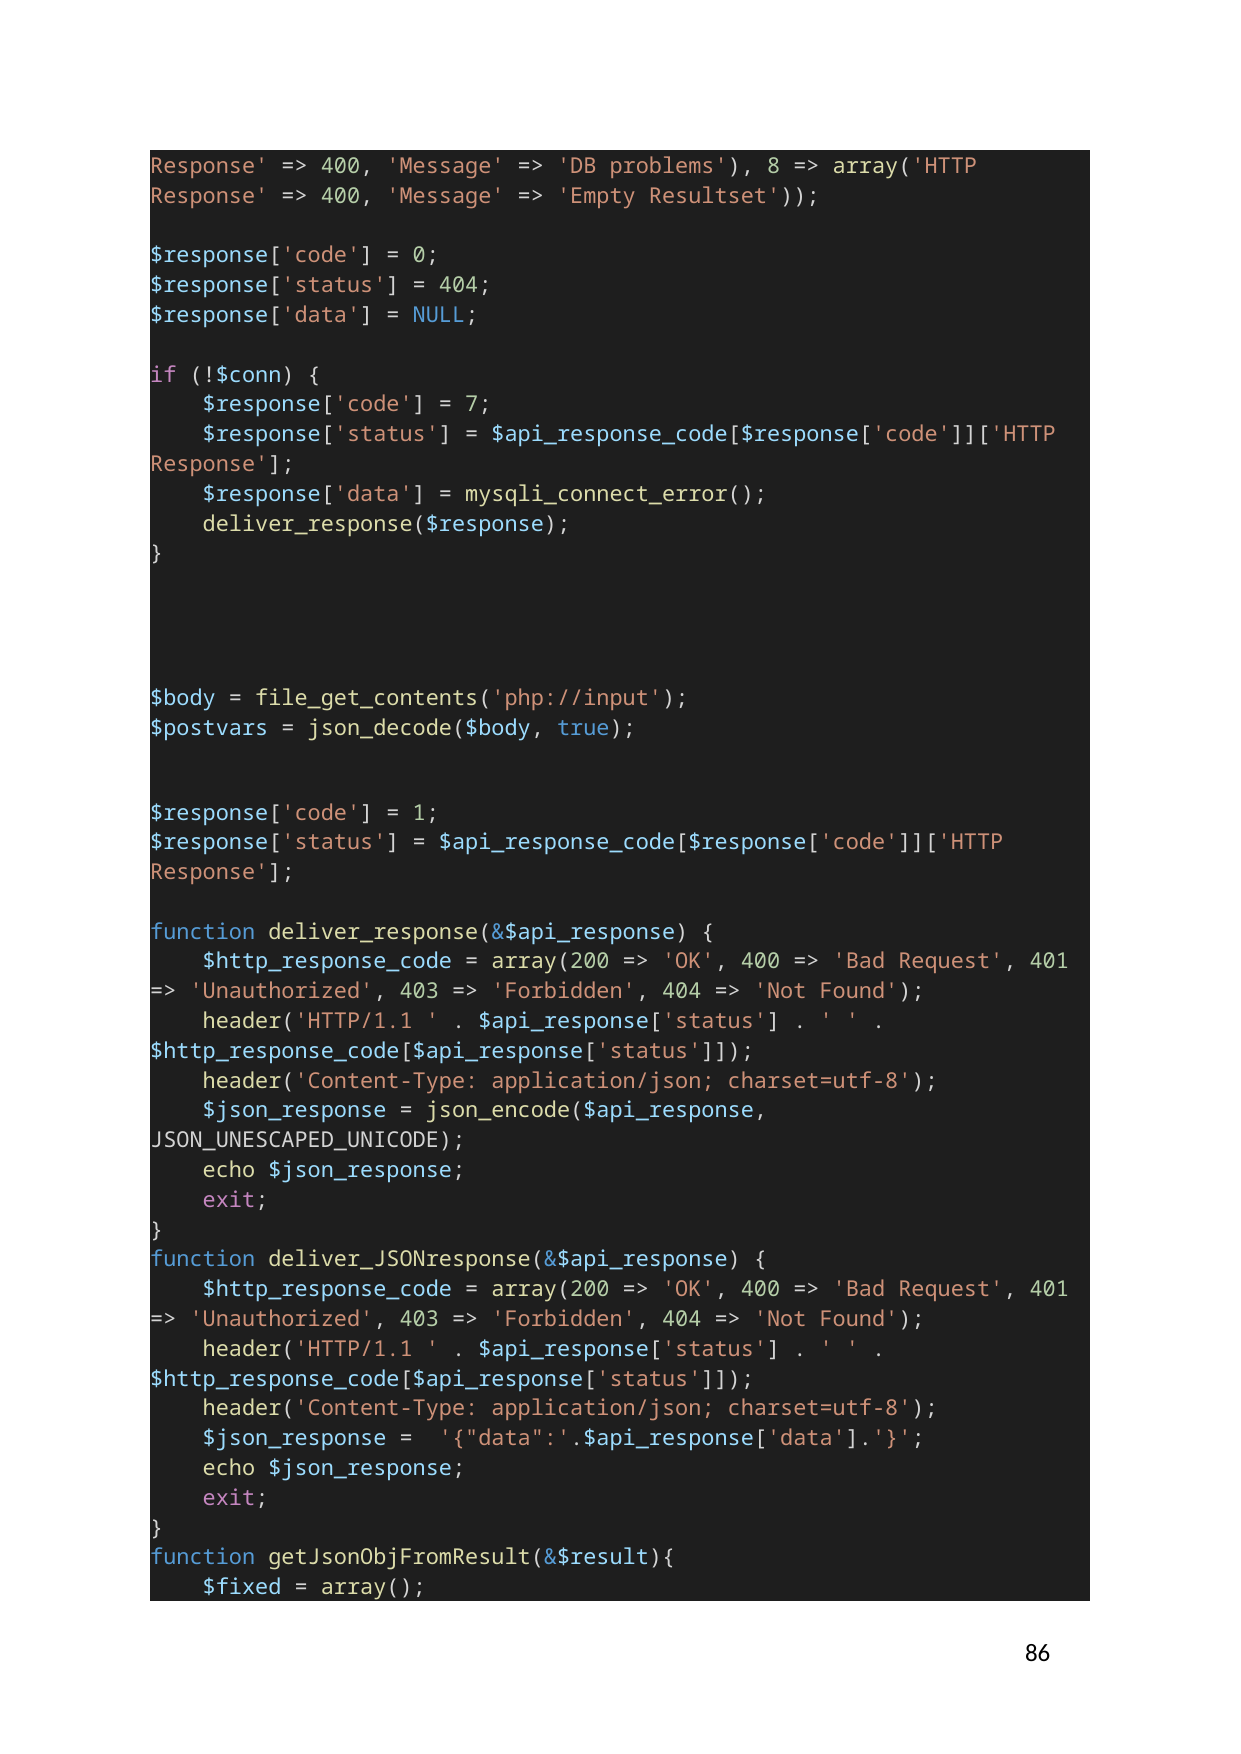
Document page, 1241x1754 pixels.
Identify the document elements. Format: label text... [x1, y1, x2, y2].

text exit; [150, 1184, 1090, 1214]
text $response['status'] = 404; [150, 269, 1090, 299]
text deliver_response($response); [150, 507, 1090, 537]
text $postvars = json_decode($body, true); [150, 712, 1090, 742]
text echo $json_response; [150, 1452, 1090, 1482]
text $http_response_code = array(200 => 'OK', 400 => 'Bad Request', 401 => 'Unauthorized', 403 => 'Forbidden', 404 => 'Not Found'); [150, 946, 1090, 1005]
text $response['code'] = 1; [150, 797, 1090, 826]
text function deliver_JSONresponse(&$api_response) { [150, 1243, 1090, 1273]
text $fixed = array(); [150, 1571, 1090, 1601]
text header('Content-Type: application/json; charset=utf-8'); [150, 1065, 1090, 1094]
text } [150, 1512, 1090, 1541]
text $body = file_get_contents('php://input'); [150, 682, 1090, 712]
text $response['data'] = mysqli_connect_error(); [150, 478, 1090, 507]
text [150, 150, 1090, 209]
text echo $json_response; [150, 1154, 1090, 1184]
text if (!$conn) { [150, 358, 1090, 388]
text $response['code'] = 0; [150, 239, 1090, 269]
text header('HTTP/1.1 ' . $api_response['status'] . ' ' . $http_response_code[$api_response['status']]); [150, 1333, 1090, 1392]
text $response['status'] = $api_response_code[$response['code']]['HTTP Response']; [150, 826, 1090, 886]
text $response['data'] = NULL; [150, 299, 1090, 329]
text header('HTTP/1.1 ' . $api_response['status'] . ' ' . $http_response_code[$api_response['status']]); [150, 1005, 1090, 1065]
text exit; [150, 1482, 1090, 1512]
text } [150, 1214, 1090, 1243]
text function getJsonObjFromResult(&$result){ [150, 1541, 1090, 1571]
text $response['code'] = 7; [150, 388, 1090, 418]
text $json_response = '{"data":'.$api_response['data'].'}'; [150, 1422, 1090, 1452]
text $http_response_code = array(200 => 'OK', 400 => 'Bad Request', 401 => 'Unauthorized', 403 => 'Forbidden', 404 => 'Not Found'); [150, 1273, 1090, 1333]
text $json_response = json_encode($api_response, JSON_UNESCAPED_UNICODE); [150, 1094, 1090, 1154]
text header('Content-Type: application/json; charset=utf-8'); [150, 1392, 1090, 1422]
text } [150, 537, 1090, 567]
text function deliver_response(&$api_response) { [150, 916, 1090, 946]
text $response['status'] = $api_response_code[$response['code']]['HTTP Response']; [150, 418, 1090, 478]
